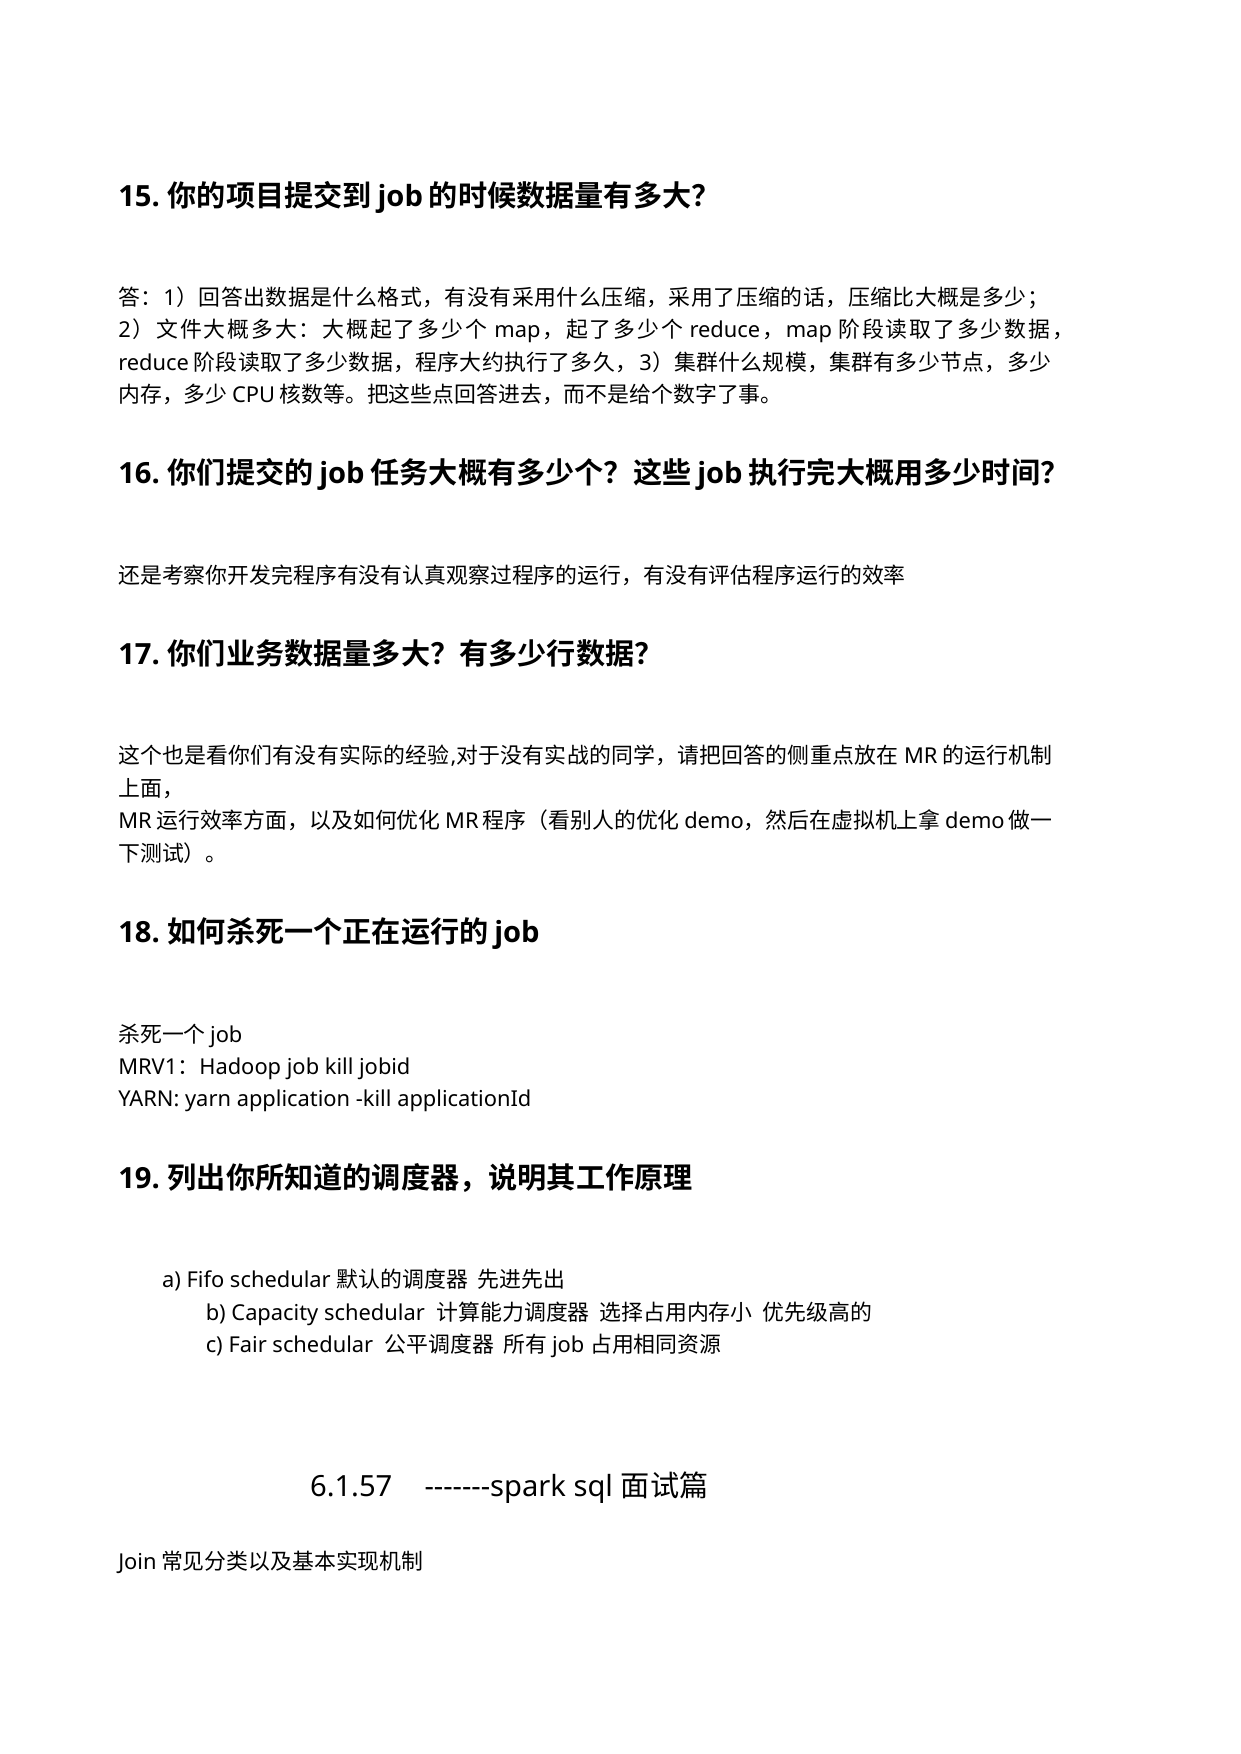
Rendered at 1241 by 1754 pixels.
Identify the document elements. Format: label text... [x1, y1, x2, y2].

subtitle 你们提交的job任务大概有多少个？这些job执行完大概用多少时间？ [118, 439, 1053, 504]
subtitle 你们业务数据量多大？有多少行数据？ [118, 619, 1053, 684]
text Join常见分类以及基本实现机制 [118, 1543, 1053, 1576]
subtitle 列出你所知道的调度器，说明其工作原理 [118, 1143, 1053, 1208]
subtitle -------spark sql 面试篇 [310, 1451, 1053, 1516]
subtitle 你的项目提交到job的时候数据量有多大？ [118, 161, 1053, 226]
subtitle 如何杀死一个正在运行的job [118, 897, 1053, 962]
text 还是考察你开发完程序有没有认真观察过程序的运行，有没有评估程序运行的效率 [118, 558, 1053, 590]
list Fifo schedular 默认的调度器 先进先出 b) Capacity schedular 计算能力调度器 选择占用内存小 优先级高的 c) Fair schedular 公平调度器 所有job 占用相同资源 [162, 1262, 1053, 1359]
text 杀死一个job MRV1：Hadoop job kill jobid YARN: yarn application -kill applicationId [118, 1016, 1053, 1114]
text 这个也是看你们有没有实际的经验,对于没有实战的同学，请把回答的侧重点放在MR的运行机制上面， MR运行效率方面，以及如何优化MR程序（看别人的优化demo，然后在虚拟机上拿demo做一下测试）。 [118, 738, 1053, 868]
text 答：1）回答出数据是什么格式，有没有采用什么压缩，采用了压缩的话，压缩比大概是多少；2）文件大概多大：大概起了多少个map，起了多少个reduce，map阶段读取了多少数据，reduce阶段读取了多少数据，程序大约执行了多久，3）集群什么规模，集群有多少节点，多少内存，多少CPU核数等。把这些点回答进去，而不是给个数字了事。 [118, 280, 1053, 410]
